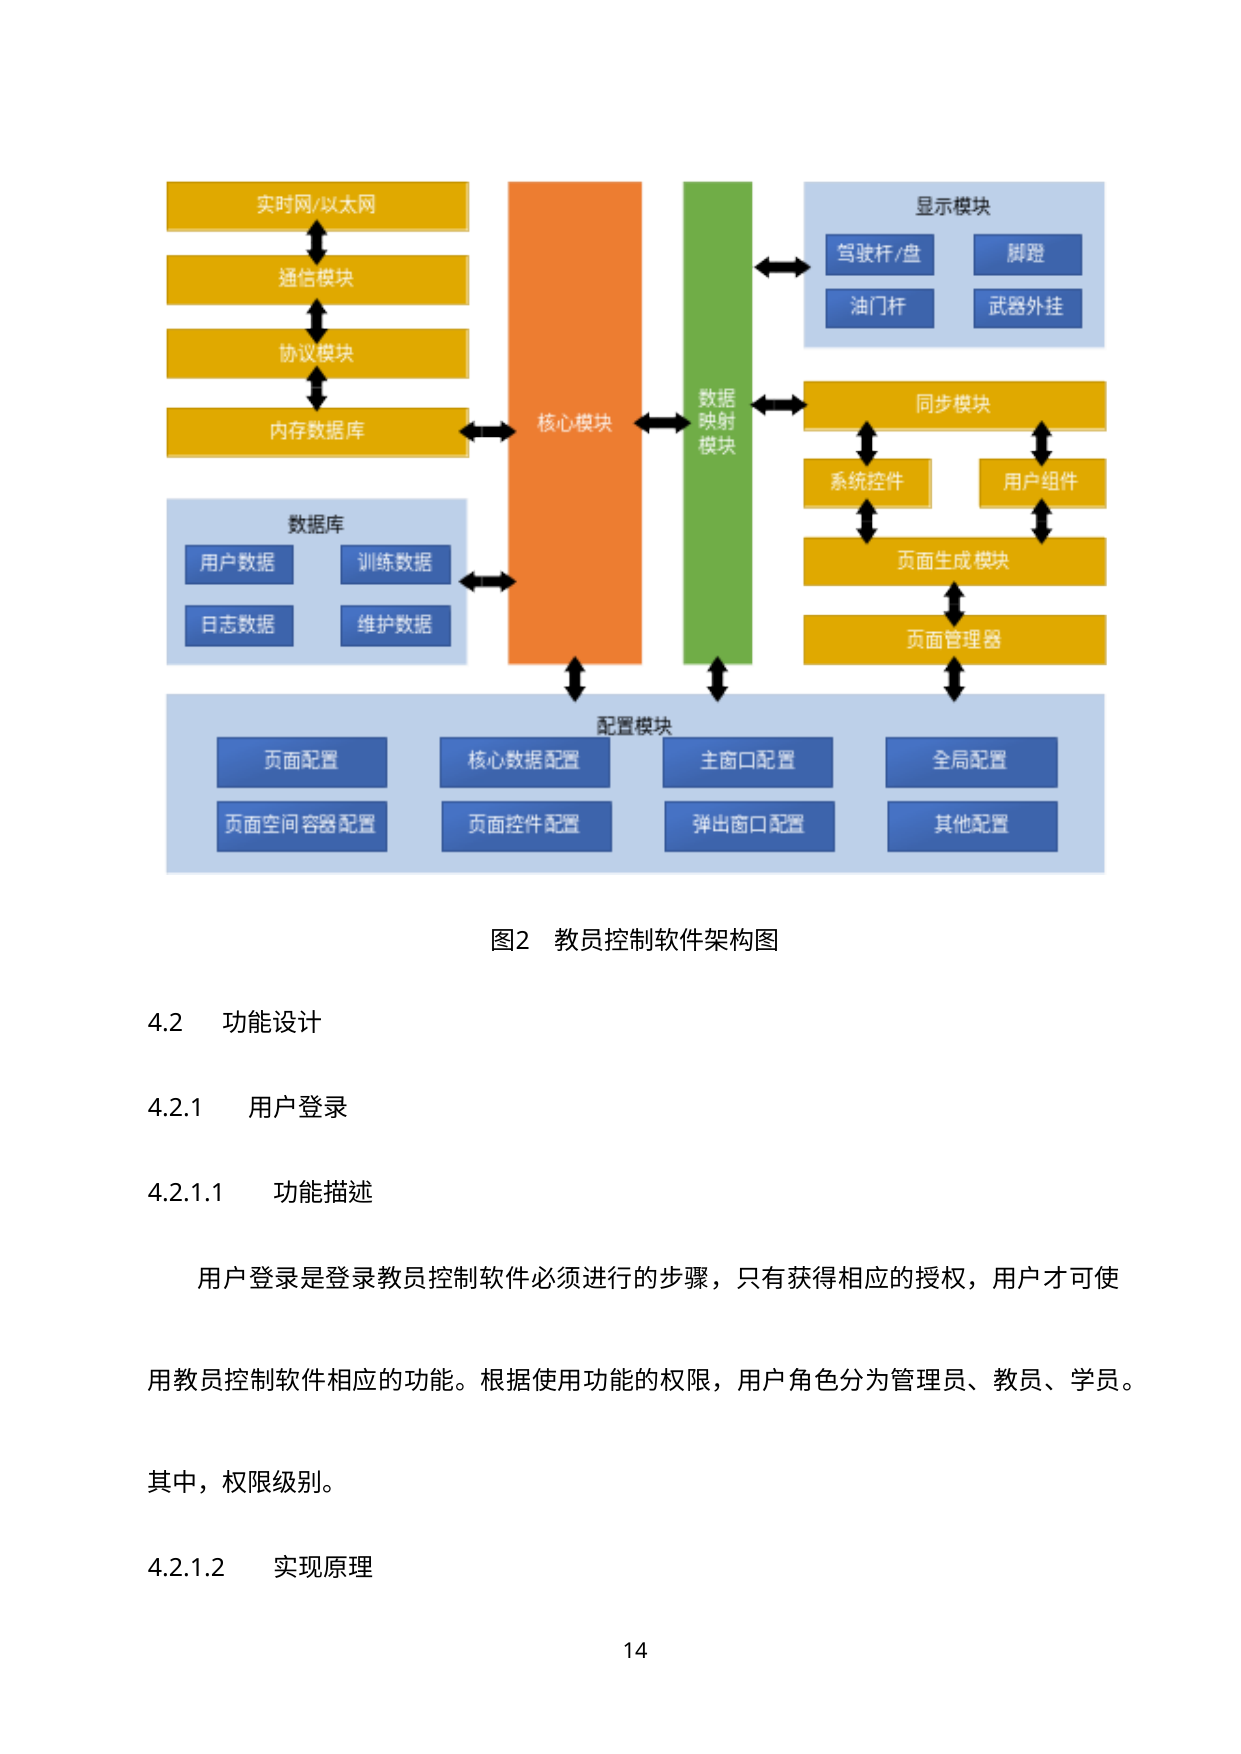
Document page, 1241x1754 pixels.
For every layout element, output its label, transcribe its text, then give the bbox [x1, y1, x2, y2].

subtitle 功能设计 [148, 988, 1122, 1056]
subtitle 实现原理 [148, 1532, 1122, 1600]
subtitle 用户登录 [148, 1073, 1122, 1141]
text 用户登录是登录教员控制软件必须进行的步骤，只有获得相应的授权，用户才可使用教员控制软件相应的功能。根据使用功能的权限，用户角色分为管理员、教员、学员。其中，权限级别。 [148, 1243, 1122, 1514]
subtitle 功能描述 [148, 1158, 1122, 1226]
text 教员控制软件架构图 [148, 920, 1122, 956]
